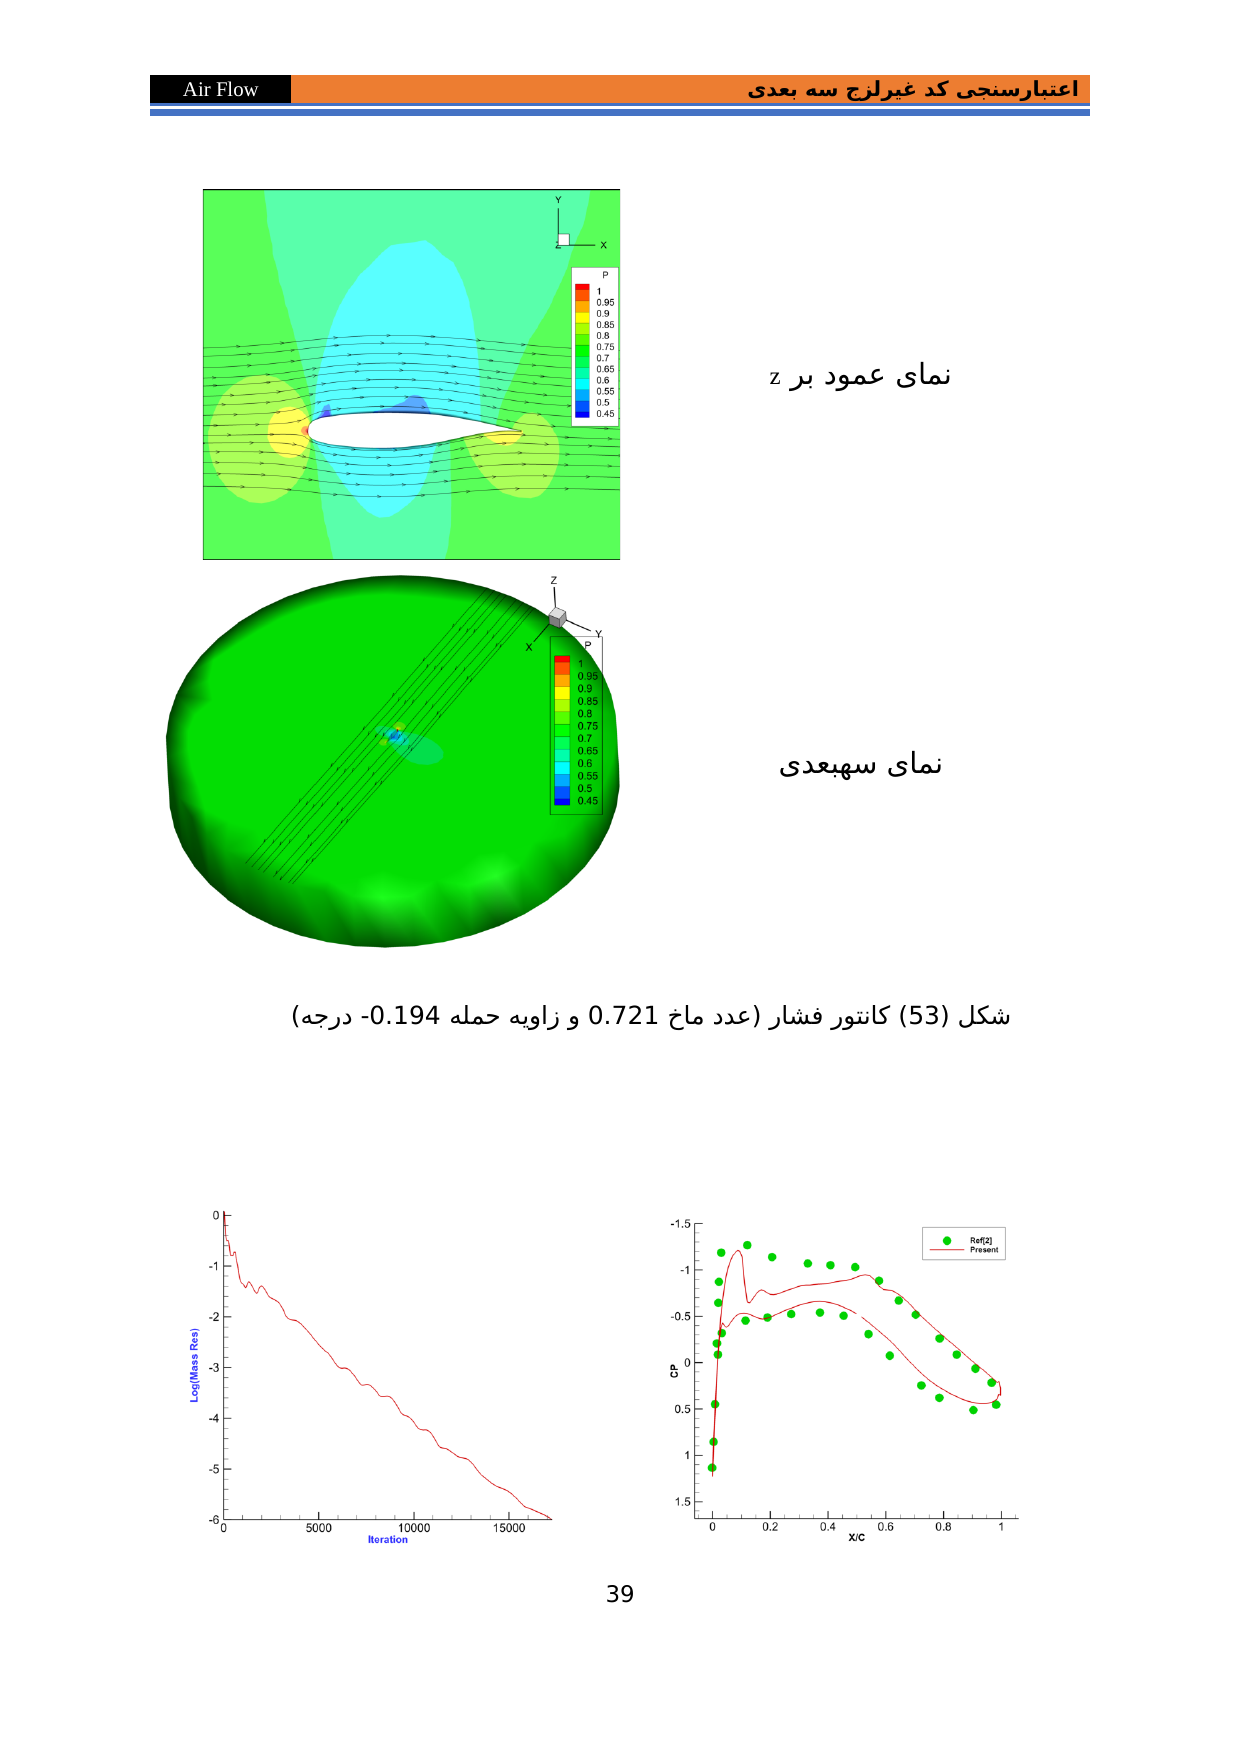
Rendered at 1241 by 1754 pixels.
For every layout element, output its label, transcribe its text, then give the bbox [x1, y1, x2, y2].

text کانتور فشار (عدد ماخ 0.721 و زاویه حمله 0.194- درجه) [150, 1001, 1031, 1030]
picture [169, 1204, 600, 1559]
table_cell [150, 564, 631, 968]
table_cell نمای سهبعدی [631, 564, 1090, 968]
table_header [150, 1202, 619, 1565]
picture [643, 1202, 1066, 1561]
picture [164, 564, 620, 964]
table_header [620, 1202, 1089, 1565]
table_header نمای عمود بر z [631, 189, 1090, 564]
picture [202, 189, 621, 560]
table_header [150, 189, 631, 564]
